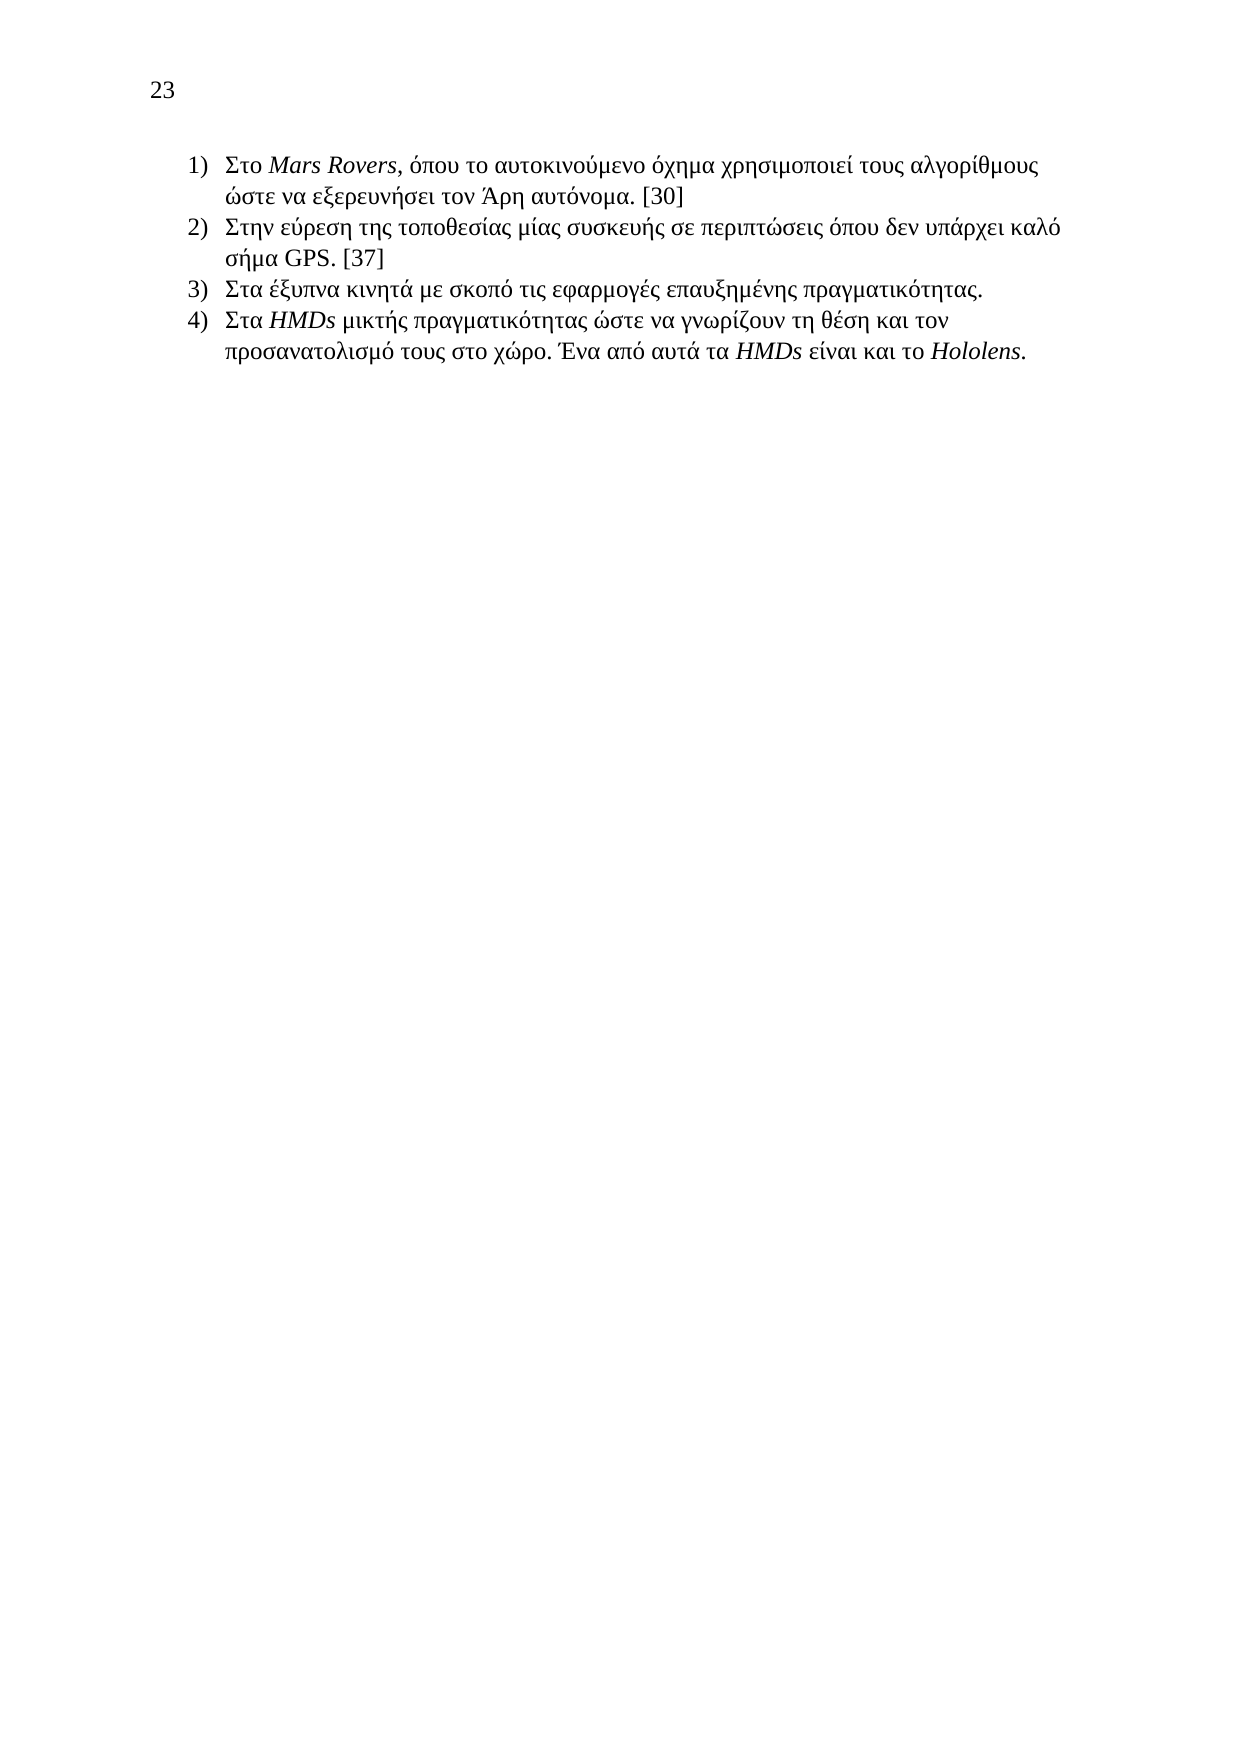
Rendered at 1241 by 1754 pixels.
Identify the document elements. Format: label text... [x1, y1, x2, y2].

list Στο Mars Rovers, όπου το αυτοκινούμενο όχημα χρησιμοποιεί τους αλγορίθμους ώστε να εξερευνήσει τον Άρη αυτόνομα. [30] [187, 150, 1090, 210]
list Στα έξυπνα κινητά με σκοπό τις εφαρμογές επαυξημένης πραγματικότητας. [187, 274, 1090, 303]
list Στην εύρεση της τοποθεσίας μίας συσκευής σε περιπτώσεις όπου δεν υπάρχει καλό σήμα GPS. [37] [187, 212, 1090, 272]
list Στα HMDs μικτής πραγματικότητας ώστε να γνωρίζουν τη θέση και τον προσανατολισμό τους στο χώρο. Ένα από αυτά τα HMDs είναι και το Hololens. [187, 305, 1090, 365]
